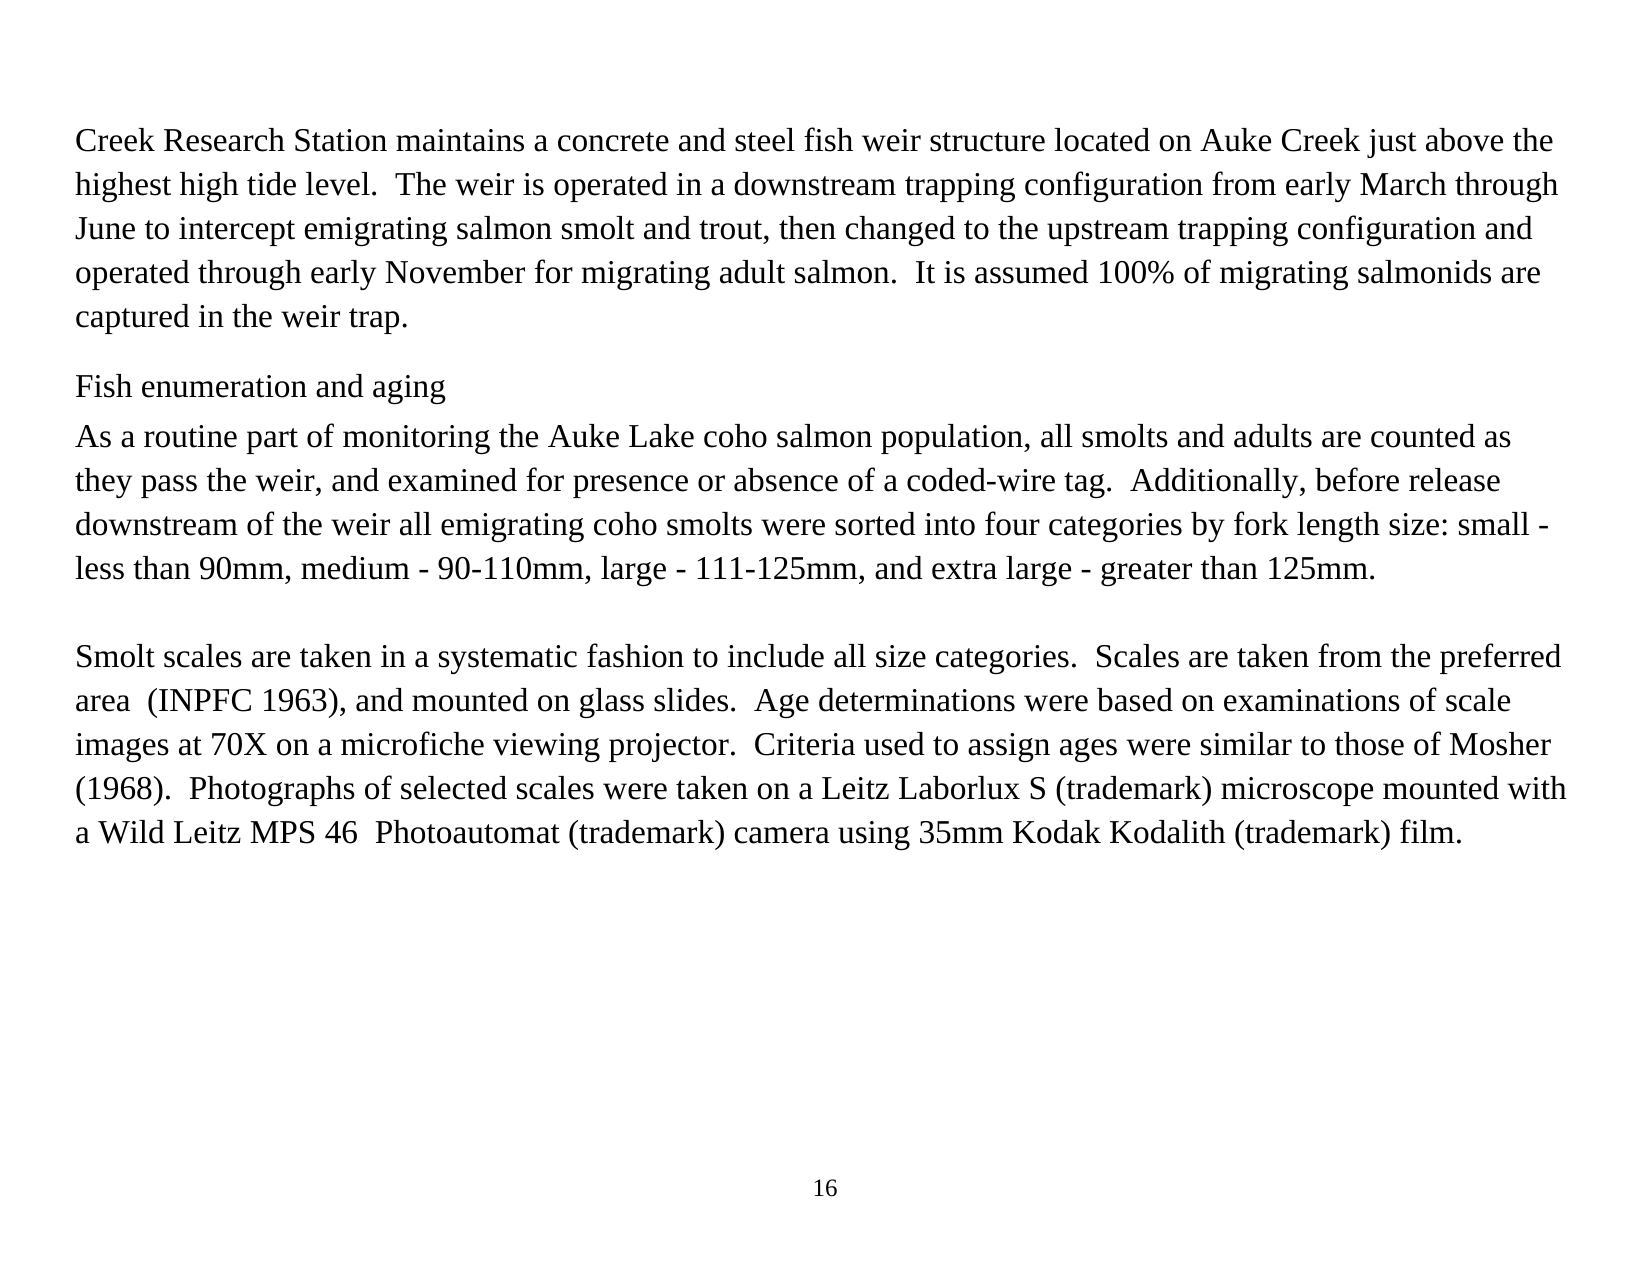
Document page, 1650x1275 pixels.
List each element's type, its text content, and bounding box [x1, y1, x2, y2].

text Smolt scales are taken in a systematic fashion to include all size categories. Scales are taken from the preferred area (INPFC 1963), and mounted on glass slides. Age determinations were based on examinations of scale images at 70X on a microfiche viewing projector. Criteria used to assign ages were similar to those of Mosher (1968). Photographs of selected scales were taken on a Leitz Laborlux S (trademark) microscope mounted with a Wild Leitz MPS 46 Photoautomat (trademark) camera using 35mm Kodak Kodalith (trademark) film. [75, 636, 1575, 851]
text Fish enumeration and aging [75, 366, 1575, 404]
text As a routine part of monitoring the Auke Lake coho salmon population, all smolts and adults are counted as they pass the weir, and examined for presence or absence of a coded-wire tag. Additionally, before release downstream of the weir all emigrating coho smolts were sorted into four categories by fork length size: small - less than 90mm, medium - 90-110mm, large - 111-125mm, and extra large - greater than 125mm. [75, 416, 1575, 587]
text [75, 121, 1575, 335]
